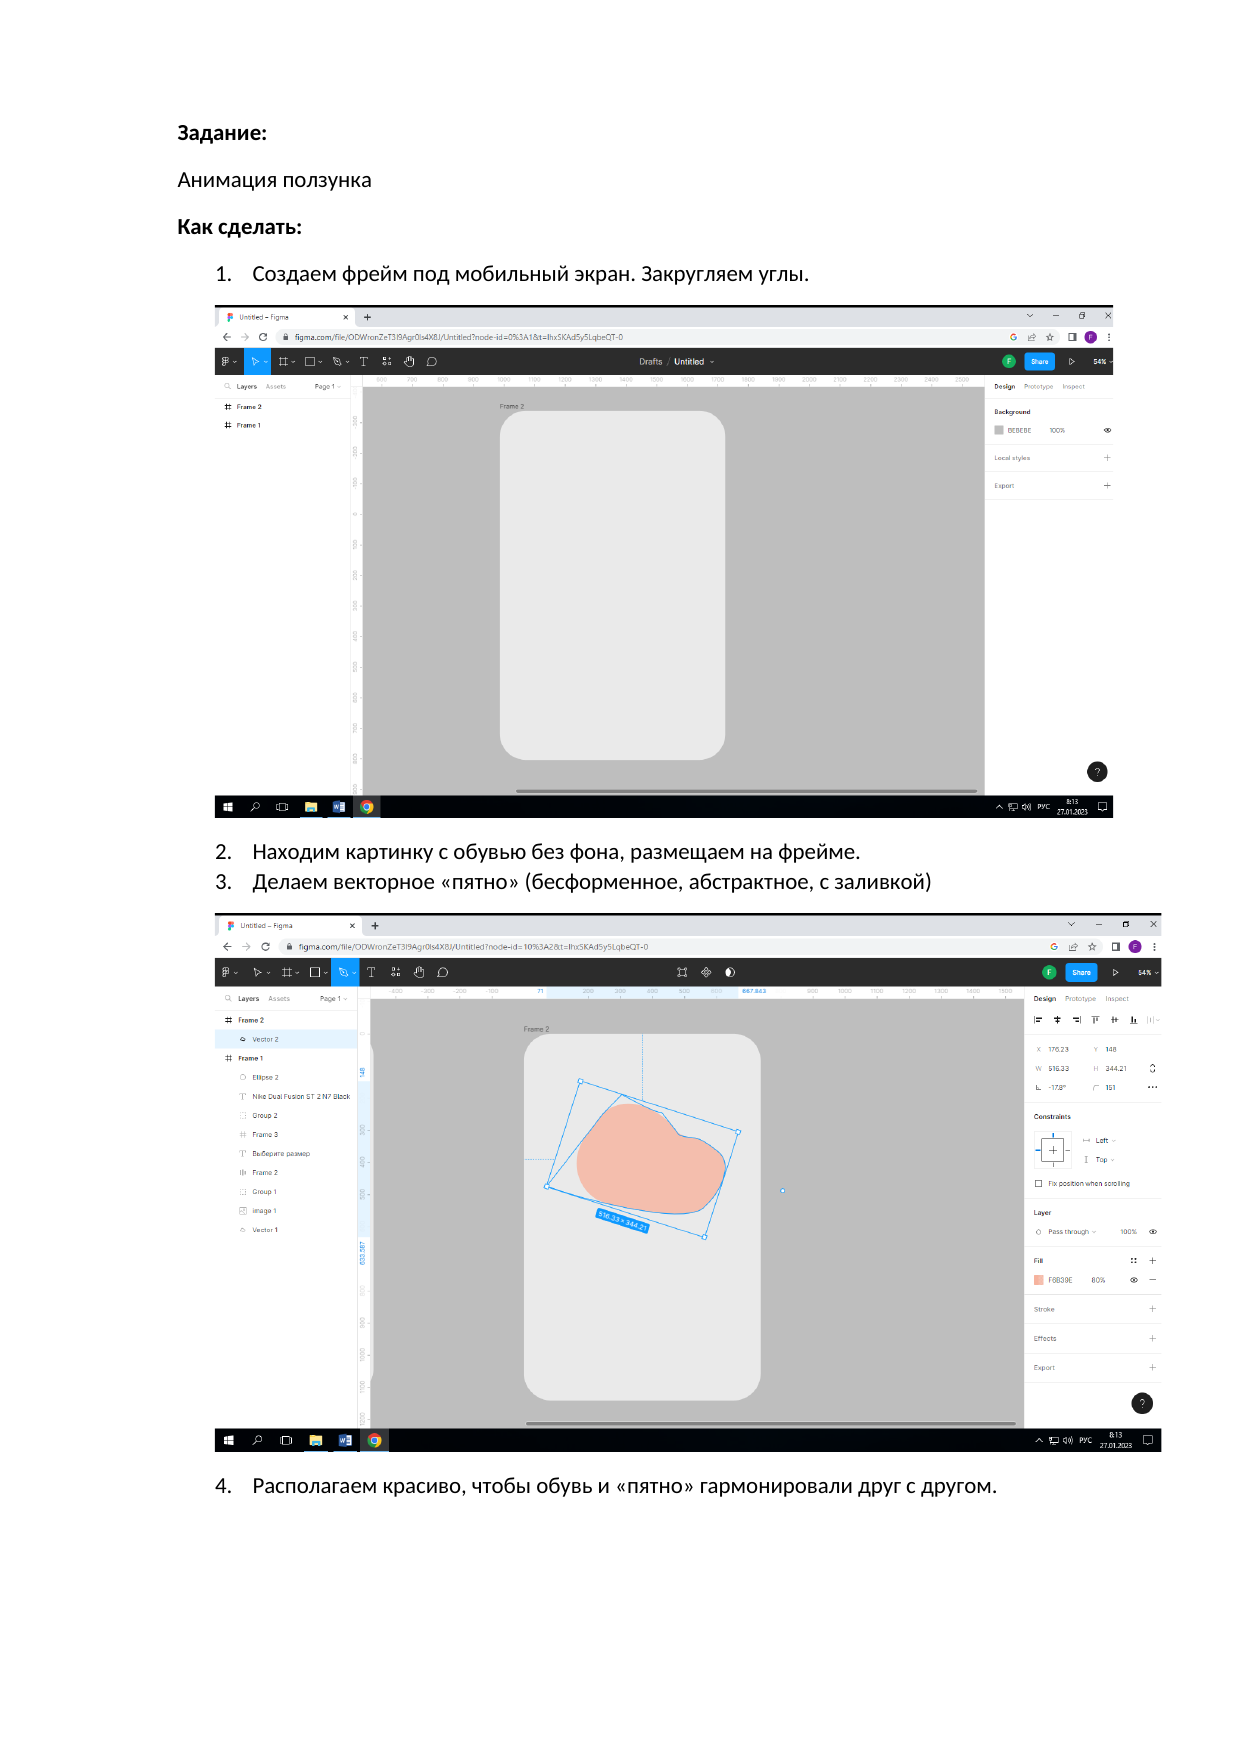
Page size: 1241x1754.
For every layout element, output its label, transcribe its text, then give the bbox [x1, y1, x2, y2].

list Находим картинку с обувью без фона, размещаем на фрейме. [215, 837, 1152, 865]
picture [214, 913, 1162, 1452]
picture [214, 305, 1114, 818]
list Делаем векторное «пятно» (бесформенное, абстрактное, с заливкой) [215, 867, 1152, 895]
list Располагаем красиво, чтобы обувь и «пятно» гармонировали друг с другом. [215, 1471, 1152, 1499]
text Задание: [177, 118, 1152, 146]
text Анимация ползунка [177, 165, 1152, 193]
list Создаем фрейм под мобильный экран. Закругляем углы. [215, 259, 1152, 287]
text Как сделать: [177, 212, 1152, 240]
